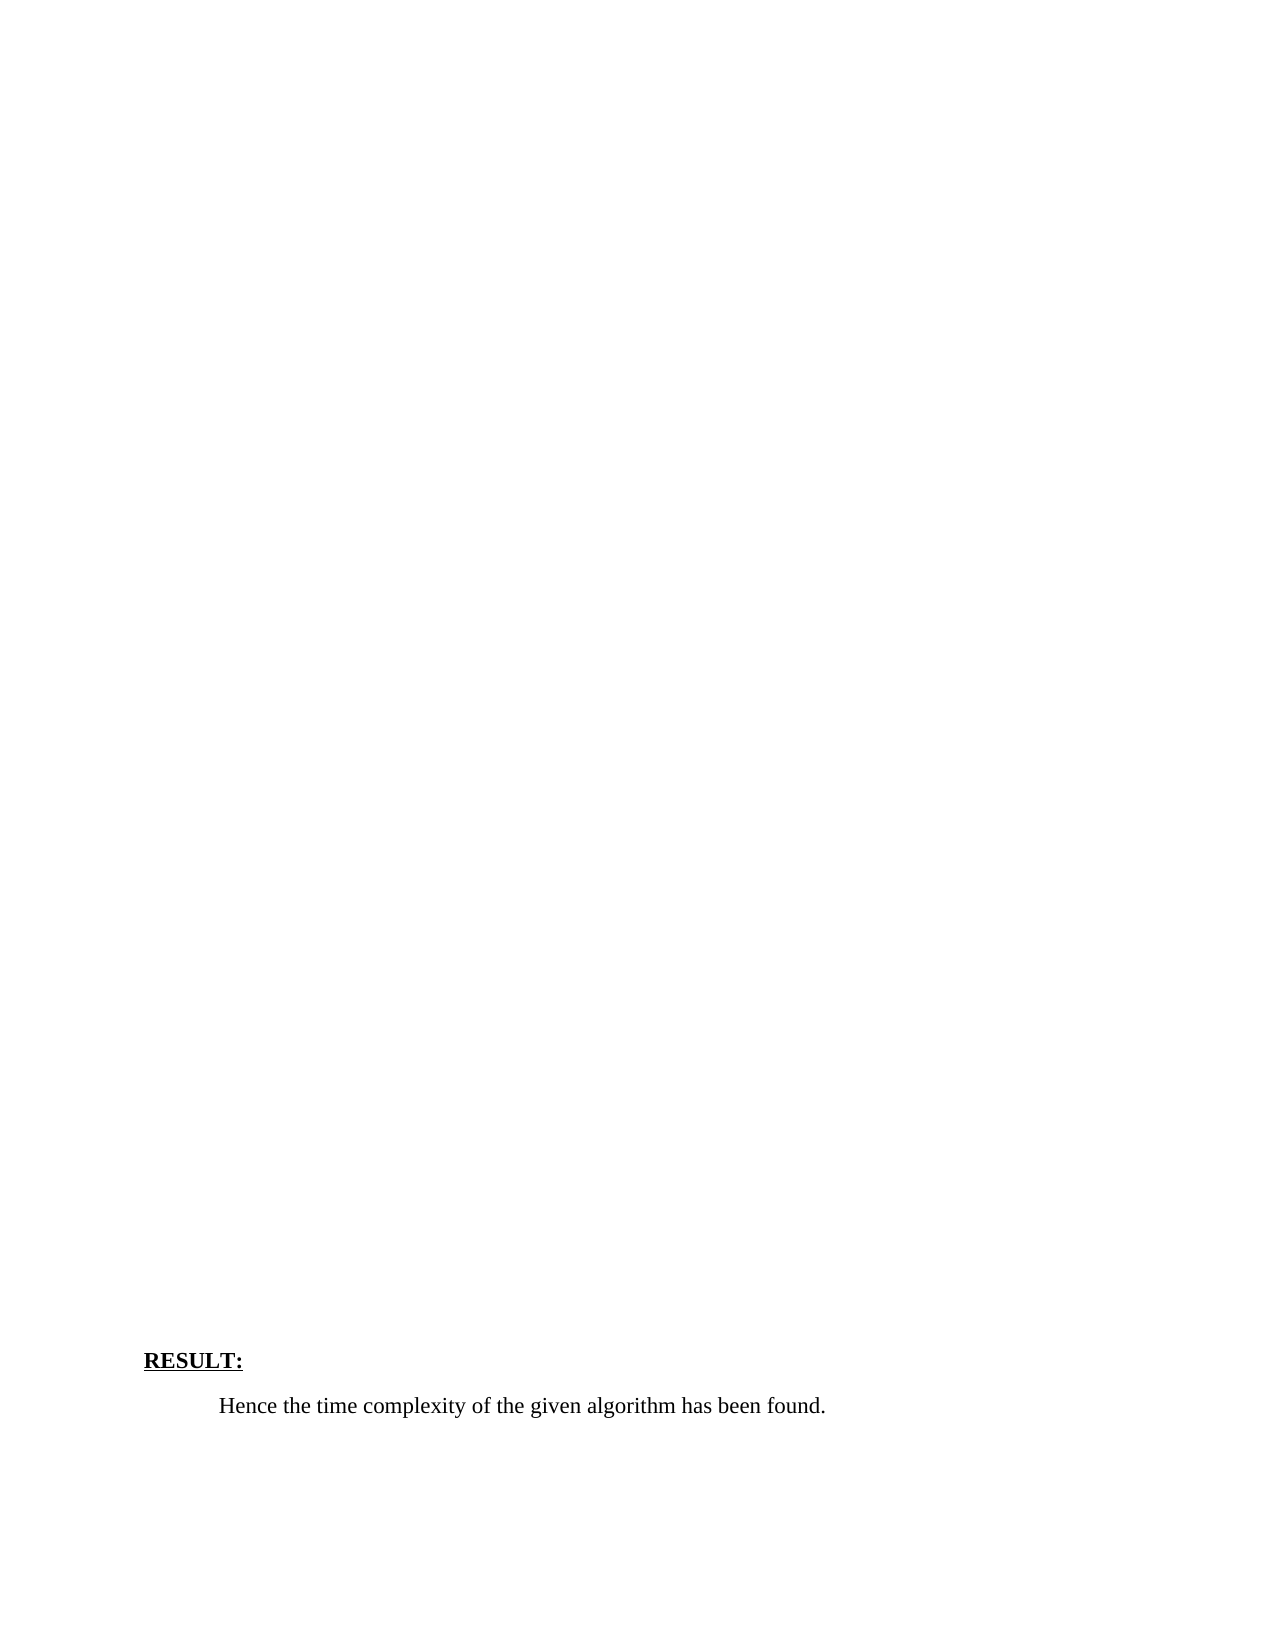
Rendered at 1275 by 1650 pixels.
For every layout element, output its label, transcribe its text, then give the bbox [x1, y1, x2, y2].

text RESULT: [144, 1347, 1144, 1374]
text Hence the time complexity of the given algorithm has been found. [144, 1392, 1144, 1419]
